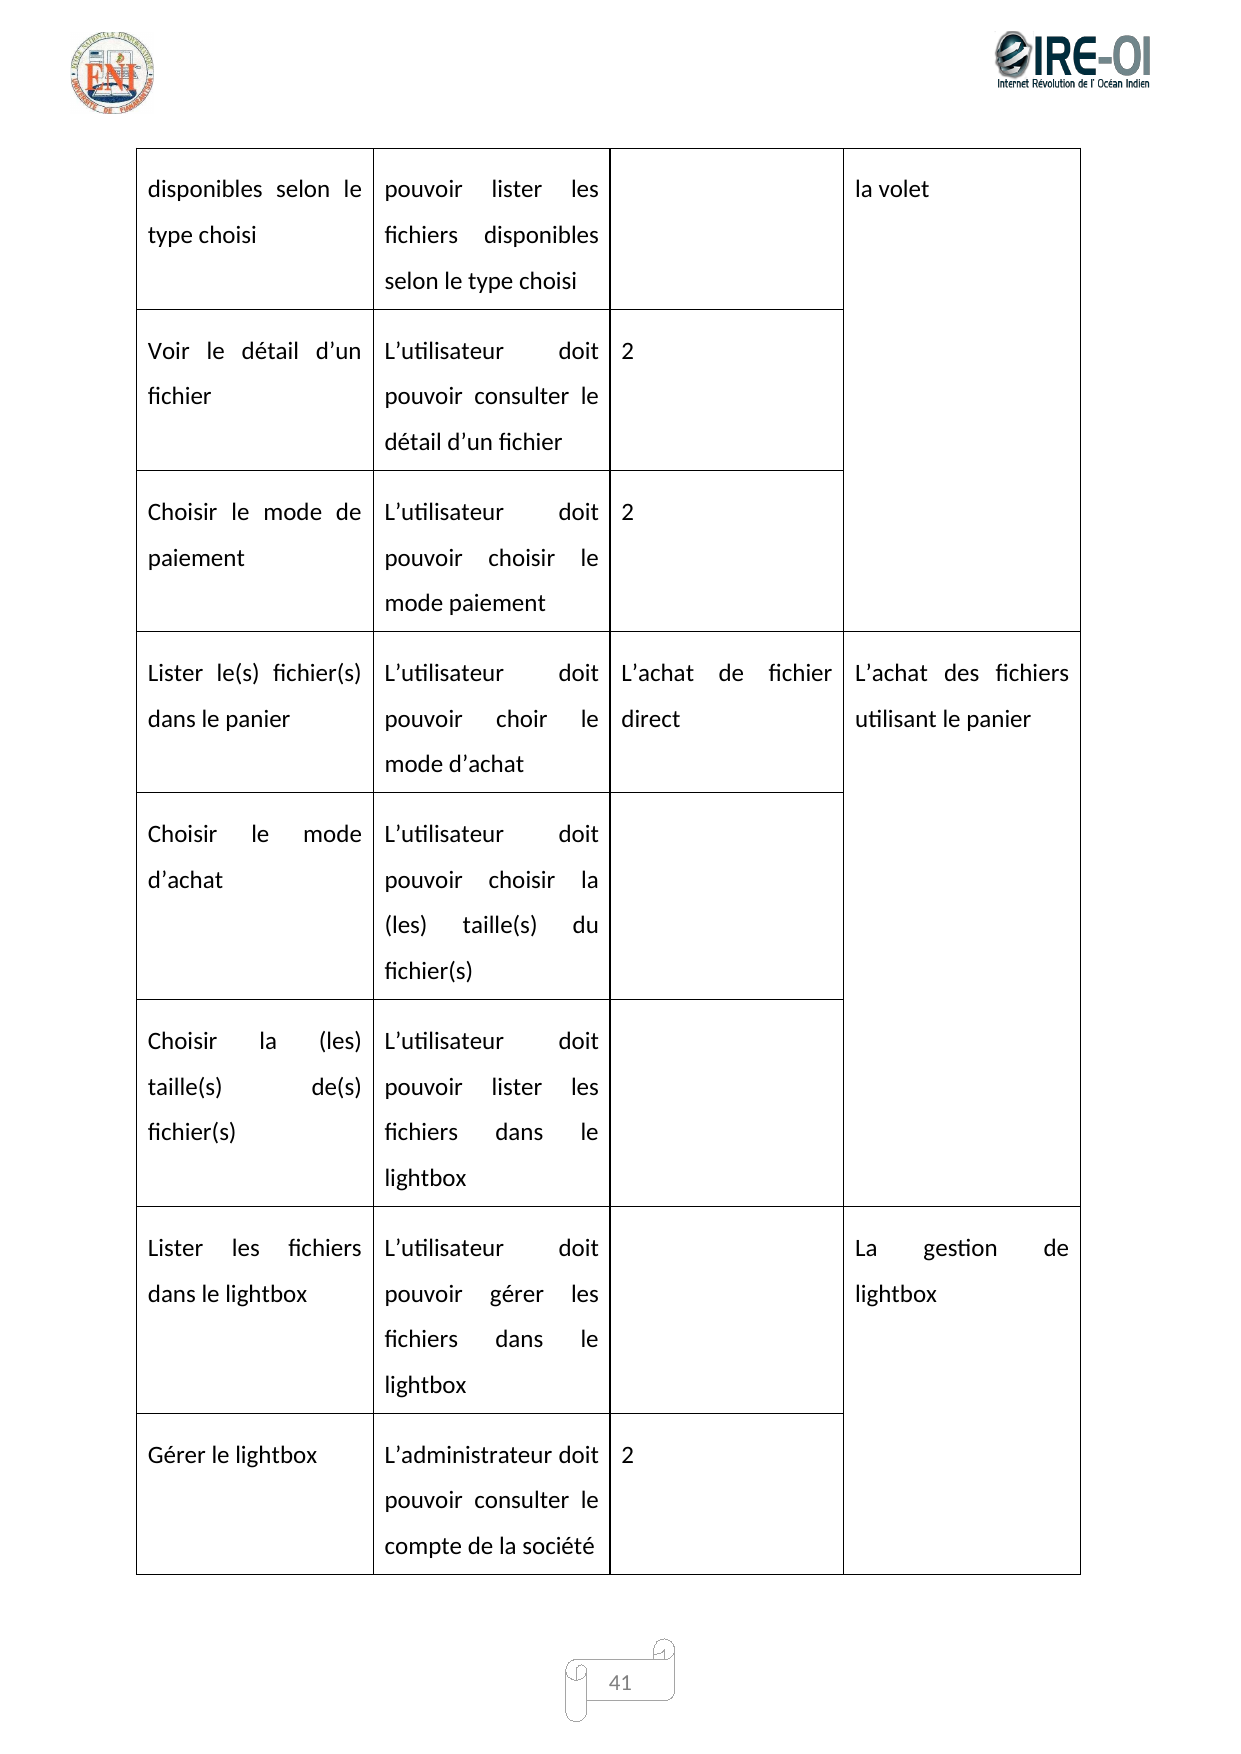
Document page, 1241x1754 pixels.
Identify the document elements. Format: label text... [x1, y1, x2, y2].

table_cell L’achat des fichiers utilisant le panier [844, 632, 1080, 1206]
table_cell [374, 149, 609, 309]
table_cell L’utilisateur doit pouvoir gérer les fichiers dans le lightbox [374, 1207, 609, 1413]
table_cell 2 [611, 310, 843, 470]
table_cell L’utilisateur doit pouvoir consulter le détail d’un fichier [374, 310, 609, 470]
table_cell [611, 793, 843, 999]
table_cell Voir le détail d’un fichier [137, 310, 373, 470]
table_cell L’utilisateur doit pouvoir lister les fichiers dans le lightbox [374, 1000, 609, 1206]
table_cell 2 [611, 149, 843, 309]
table_cell 2 [611, 1414, 843, 1574]
table_cell L’achat de fichier direct [611, 632, 843, 792]
table_cell [611, 1000, 843, 1206]
table_cell [611, 1207, 843, 1413]
table_cell La gestion de lightbox [844, 1207, 1080, 1574]
table_cell L’utilisateur doit pouvoir choir le mode d’achat [374, 632, 609, 792]
table_cell L’administrateur doit pouvoir consulter le compte de la société [374, 1414, 609, 1574]
table_cell 2 [611, 471, 843, 631]
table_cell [137, 149, 373, 309]
table_cell Choisir le mode de paiement [137, 471, 373, 631]
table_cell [844, 149, 1080, 631]
picture [992, 27, 1154, 95]
table_cell Lister le(s) fichier(s) dans le panier [137, 632, 373, 792]
picture [70, 32, 154, 114]
table_cell Lister les fichiers dans le lightbox [137, 1207, 373, 1413]
table_cell Choisir la (les) taille(s) de(s) fichier(s) [137, 1000, 373, 1206]
table_cell L’utilisateur doit pouvoir choisir le mode paiement [374, 471, 609, 631]
table_cell Choisir le mode d’achat [137, 793, 373, 999]
table_cell L’utilisateur doit pouvoir choisir la (les) taille(s) du fichier(s) [374, 793, 609, 999]
table_cell Gérer le lightbox [137, 1414, 373, 1574]
